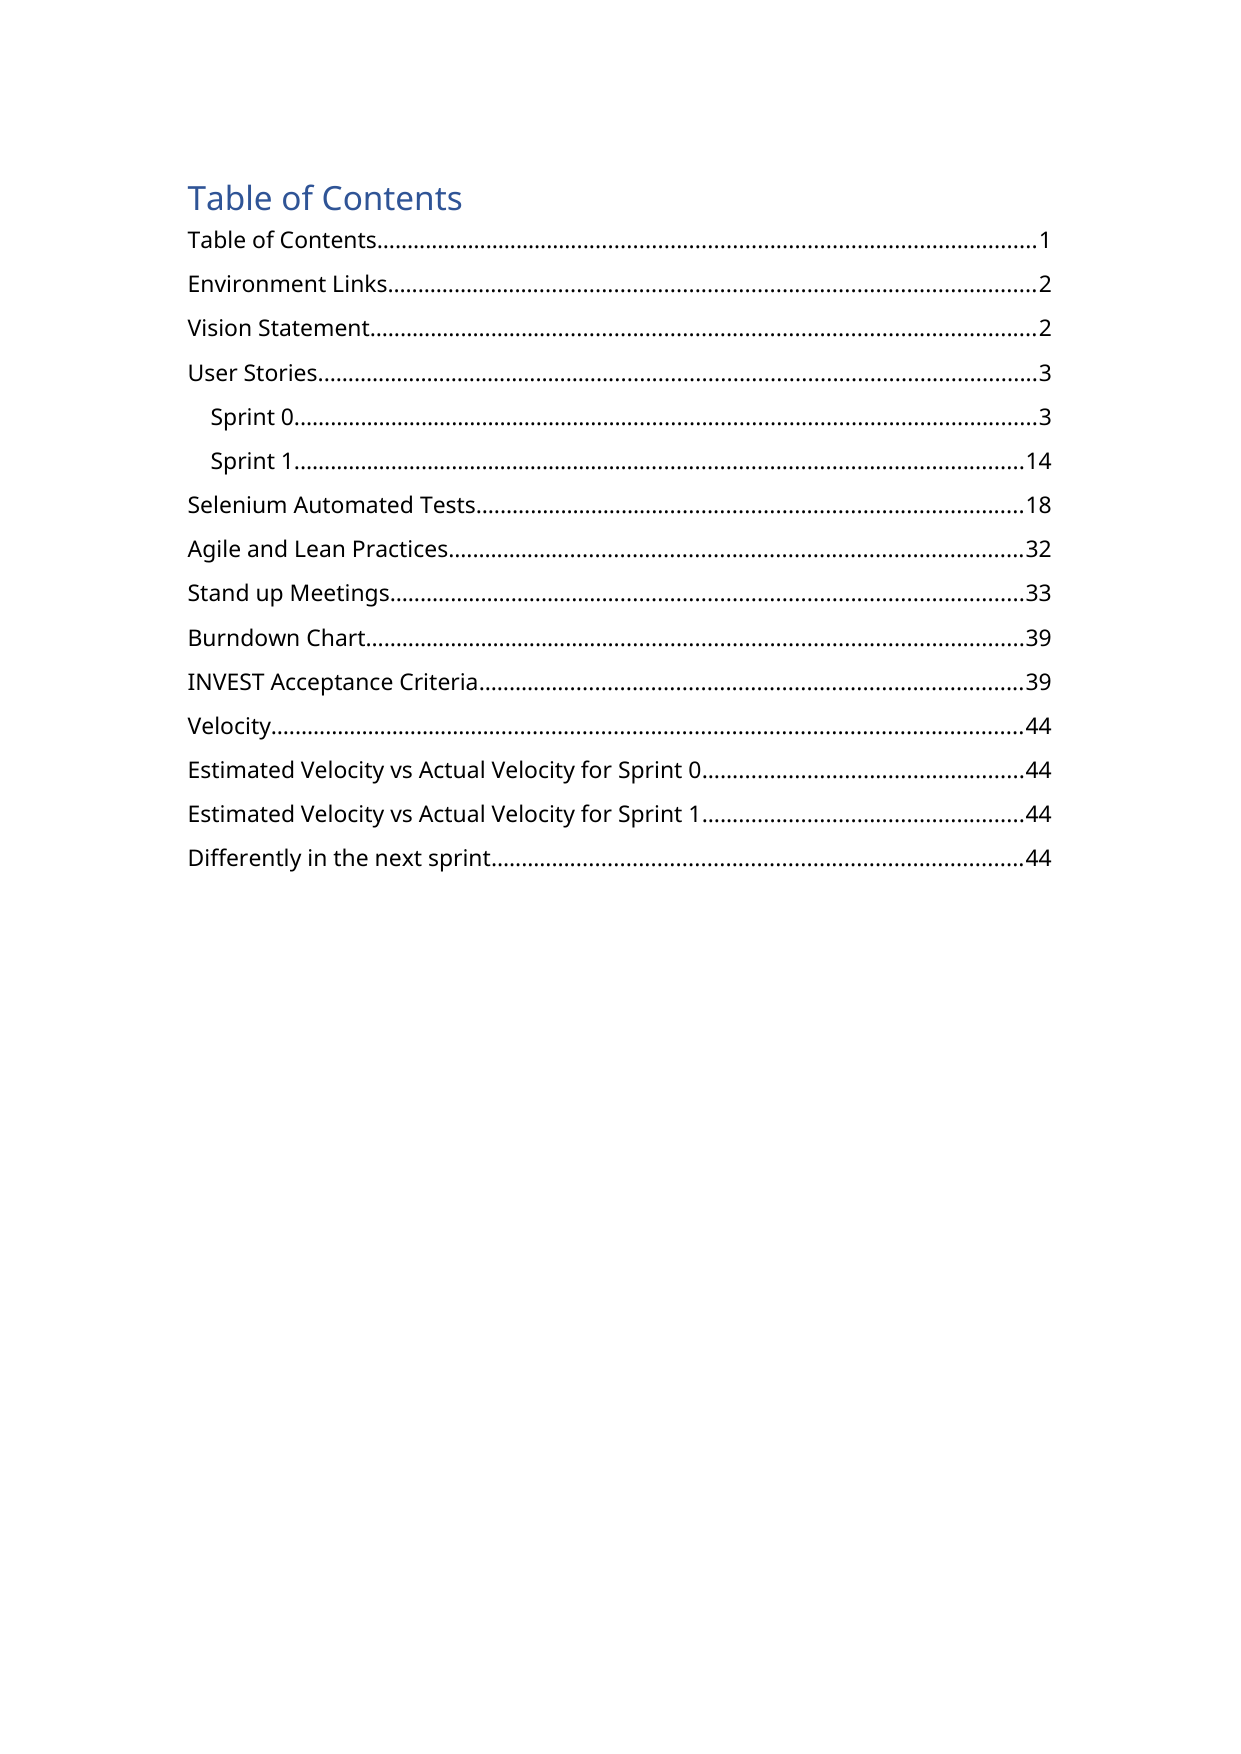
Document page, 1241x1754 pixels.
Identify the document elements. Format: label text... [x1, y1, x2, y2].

text Vision Statement 2 [187, 312, 1053, 343]
text Sprint 1 14 [210, 445, 1053, 476]
text Differently in the next sprint 44 [187, 842, 1053, 873]
subtitle Table of Contents [187, 175, 1053, 220]
text Estimated Velocity vs Actual Velocity for Sprint 0 44 [187, 754, 1053, 785]
text User Stories 3 [187, 356, 1053, 388]
text Environment Links 2 [187, 268, 1053, 299]
text Sprint 0 3 [210, 401, 1053, 432]
text Selenium Automated Tests 18 [187, 489, 1053, 520]
text Estimated Velocity vs Actual Velocity for Sprint 1 44 [187, 798, 1053, 829]
text INVEST Acceptance Criteria 39 [187, 666, 1053, 697]
text Table of Contents 1 [187, 224, 1053, 255]
text Velocity 44 [187, 710, 1053, 741]
text Burndown Chart 39 [187, 621, 1053, 653]
text Agile and Lean Practices 32 [187, 533, 1053, 564]
text Stand up Meetings 33 [187, 577, 1053, 608]
